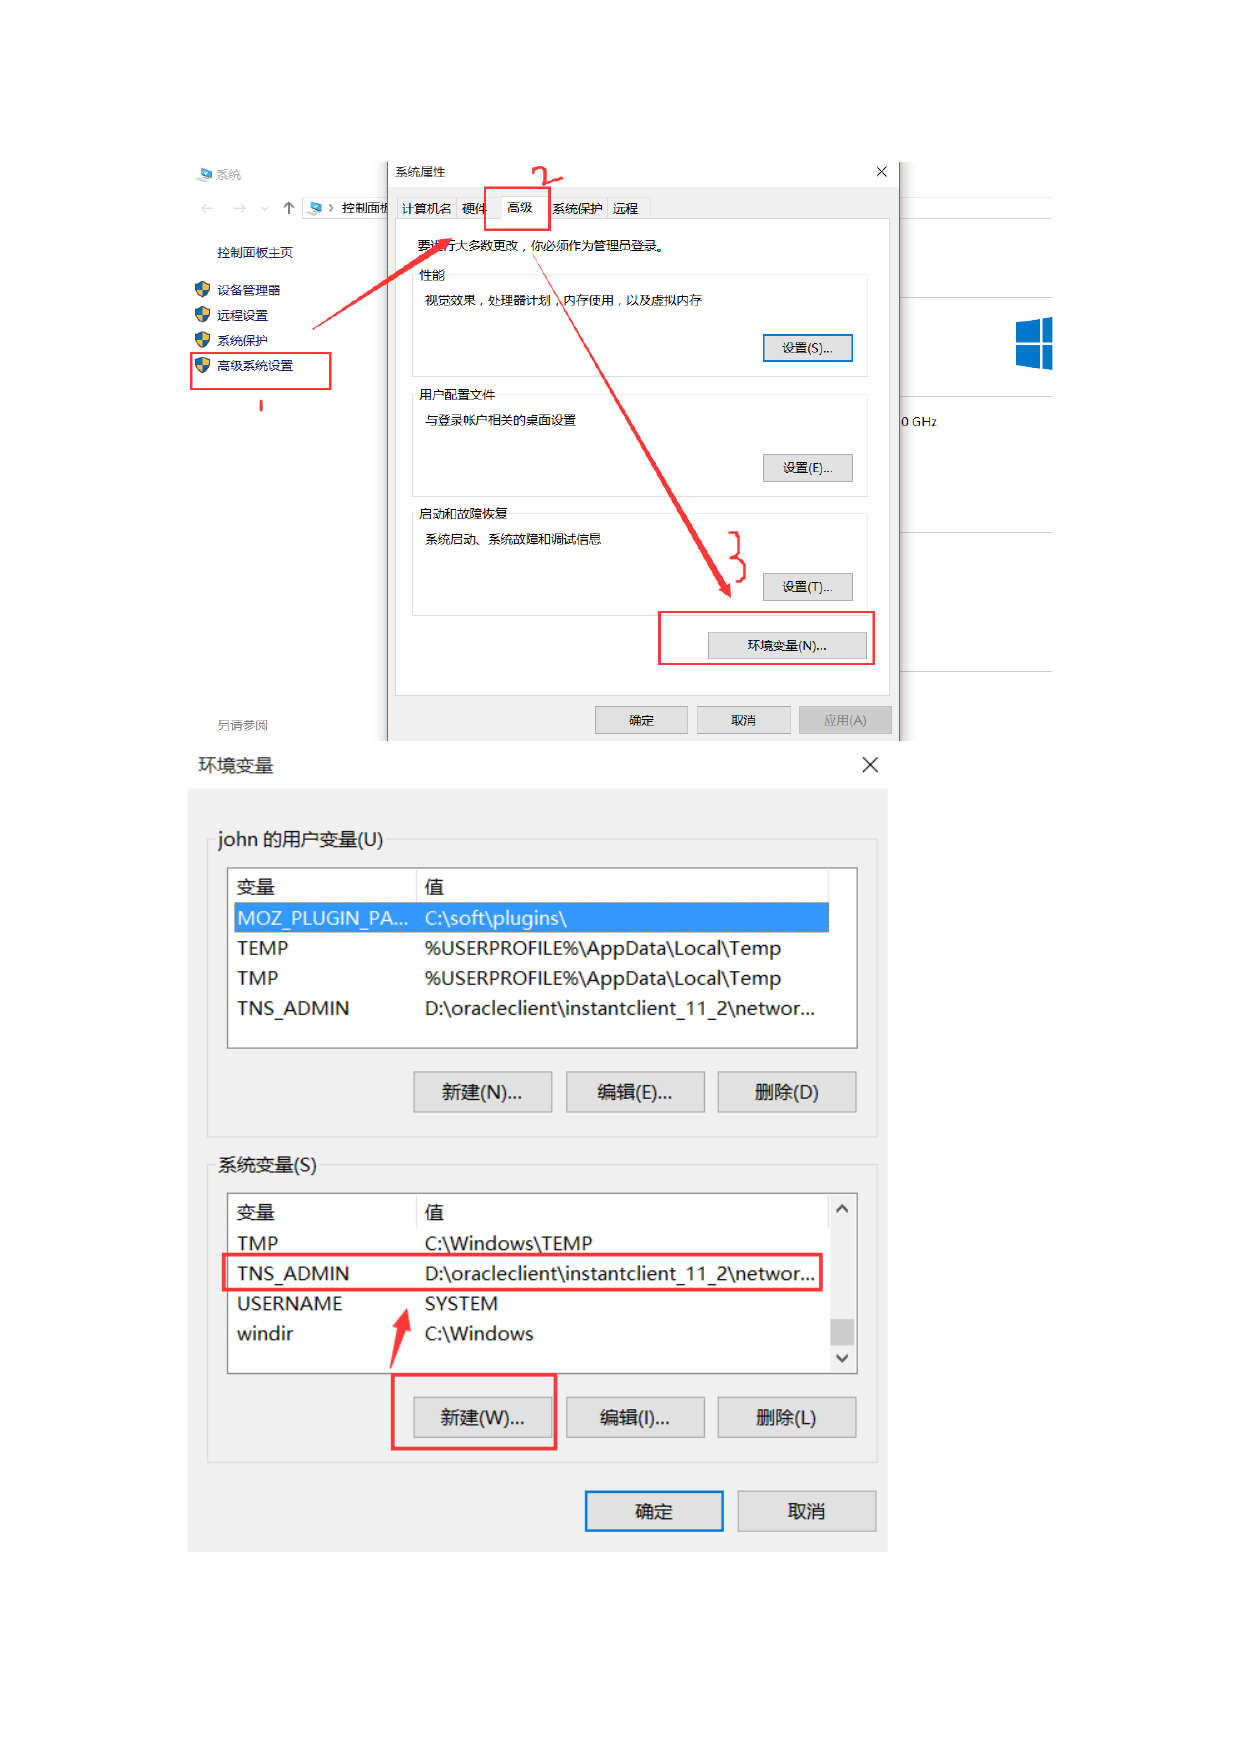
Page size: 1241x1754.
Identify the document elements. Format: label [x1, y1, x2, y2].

picture [187, 162, 1053, 741]
picture [187, 747, 888, 1552]
